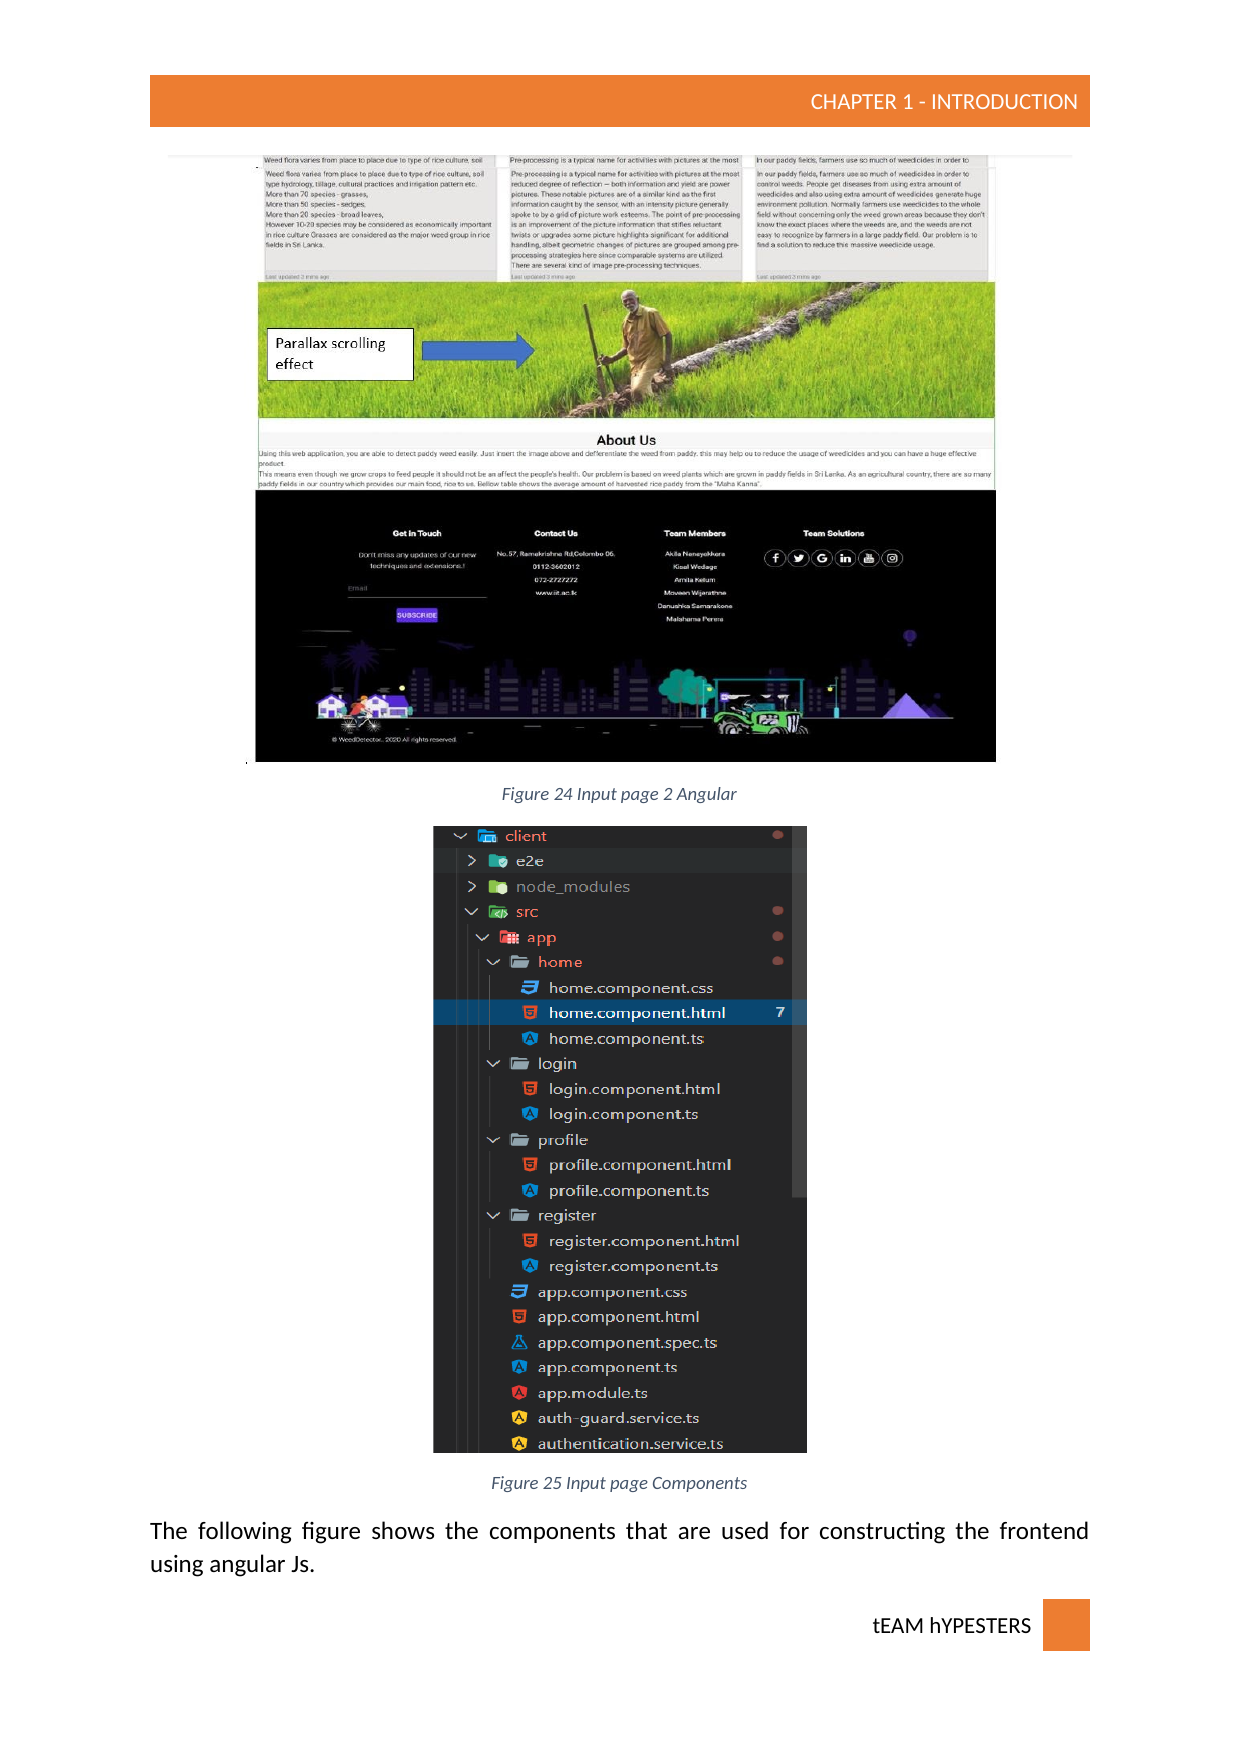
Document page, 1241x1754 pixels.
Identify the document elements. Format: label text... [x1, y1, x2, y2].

text The following figure shows the components that are used for constructing the frontend using angular Js. [150, 1515, 1090, 1578]
picture [167, 155, 1073, 764]
picture [433, 826, 807, 1453]
